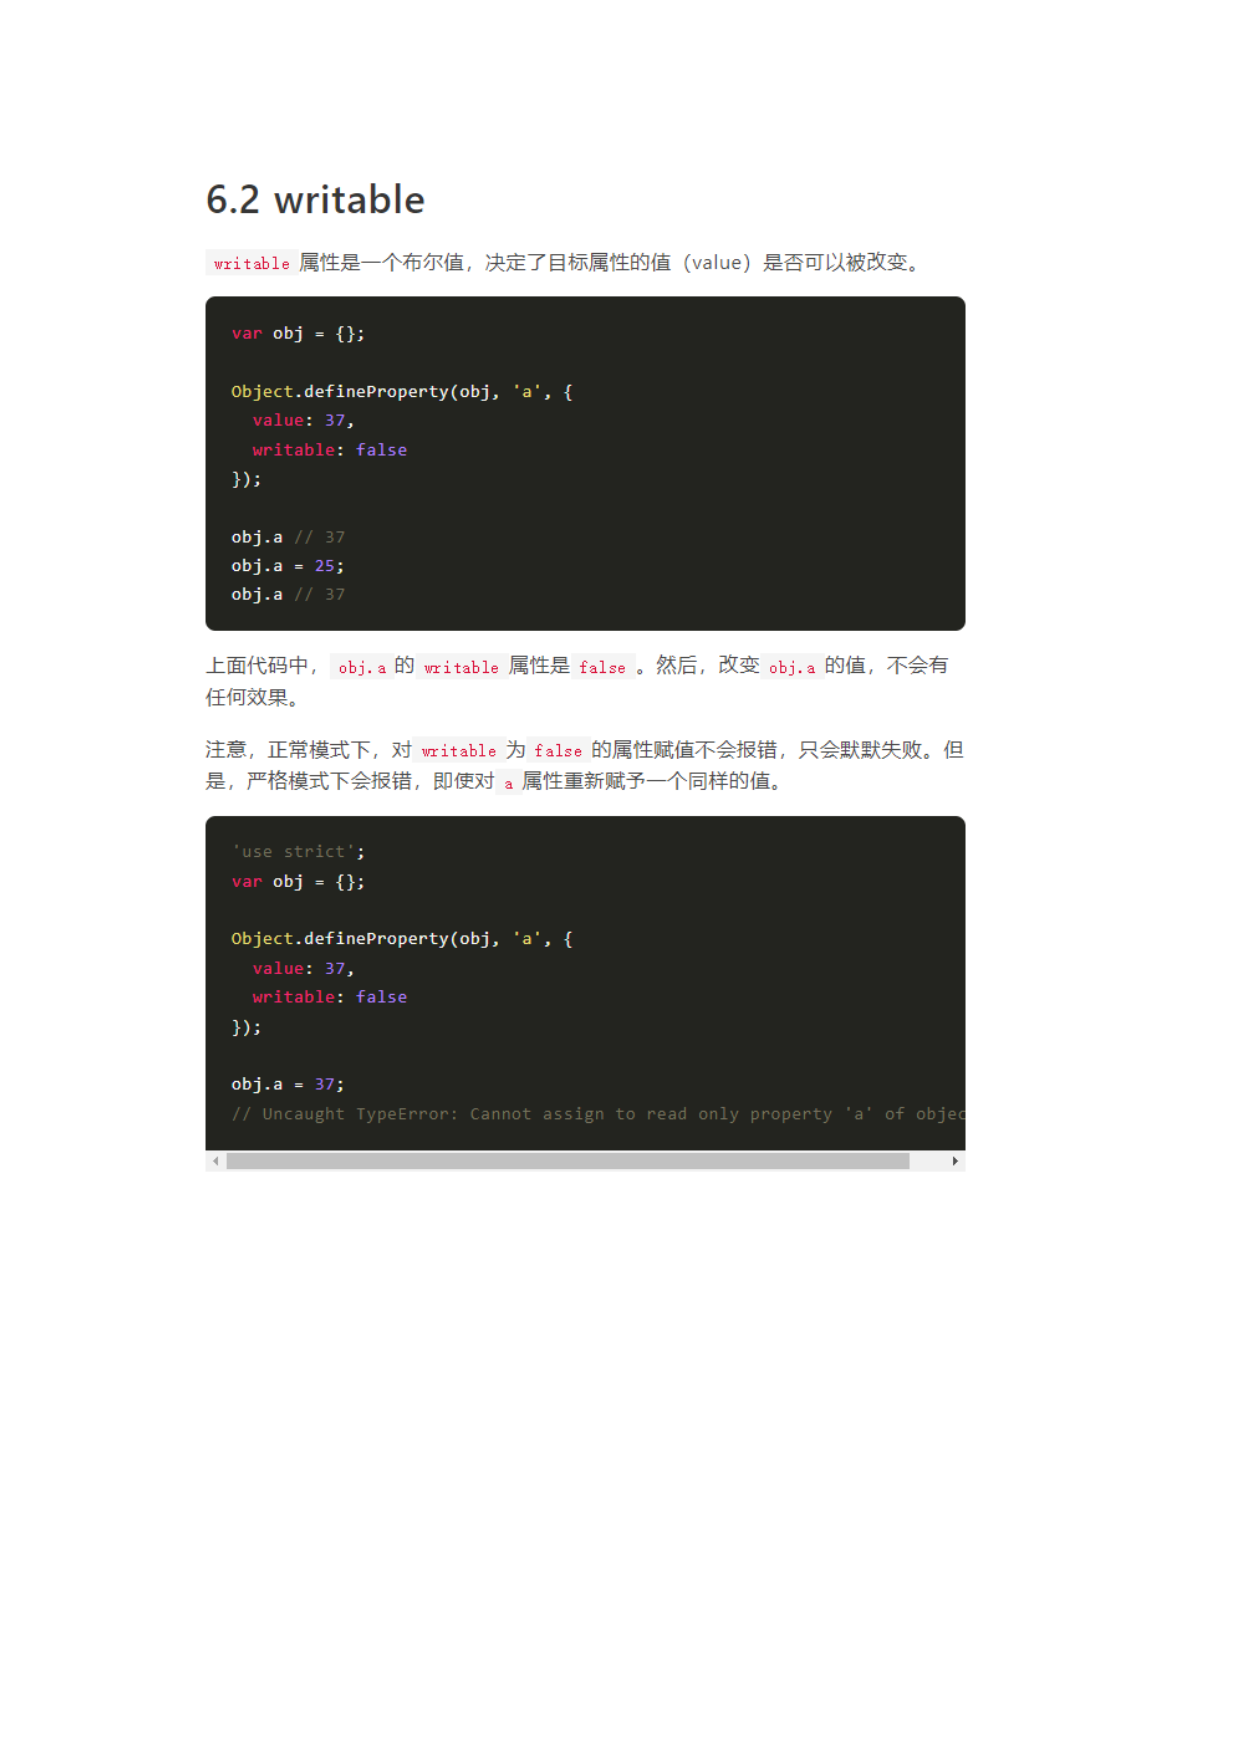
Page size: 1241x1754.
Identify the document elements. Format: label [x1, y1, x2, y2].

picture [187, 162, 993, 1182]
